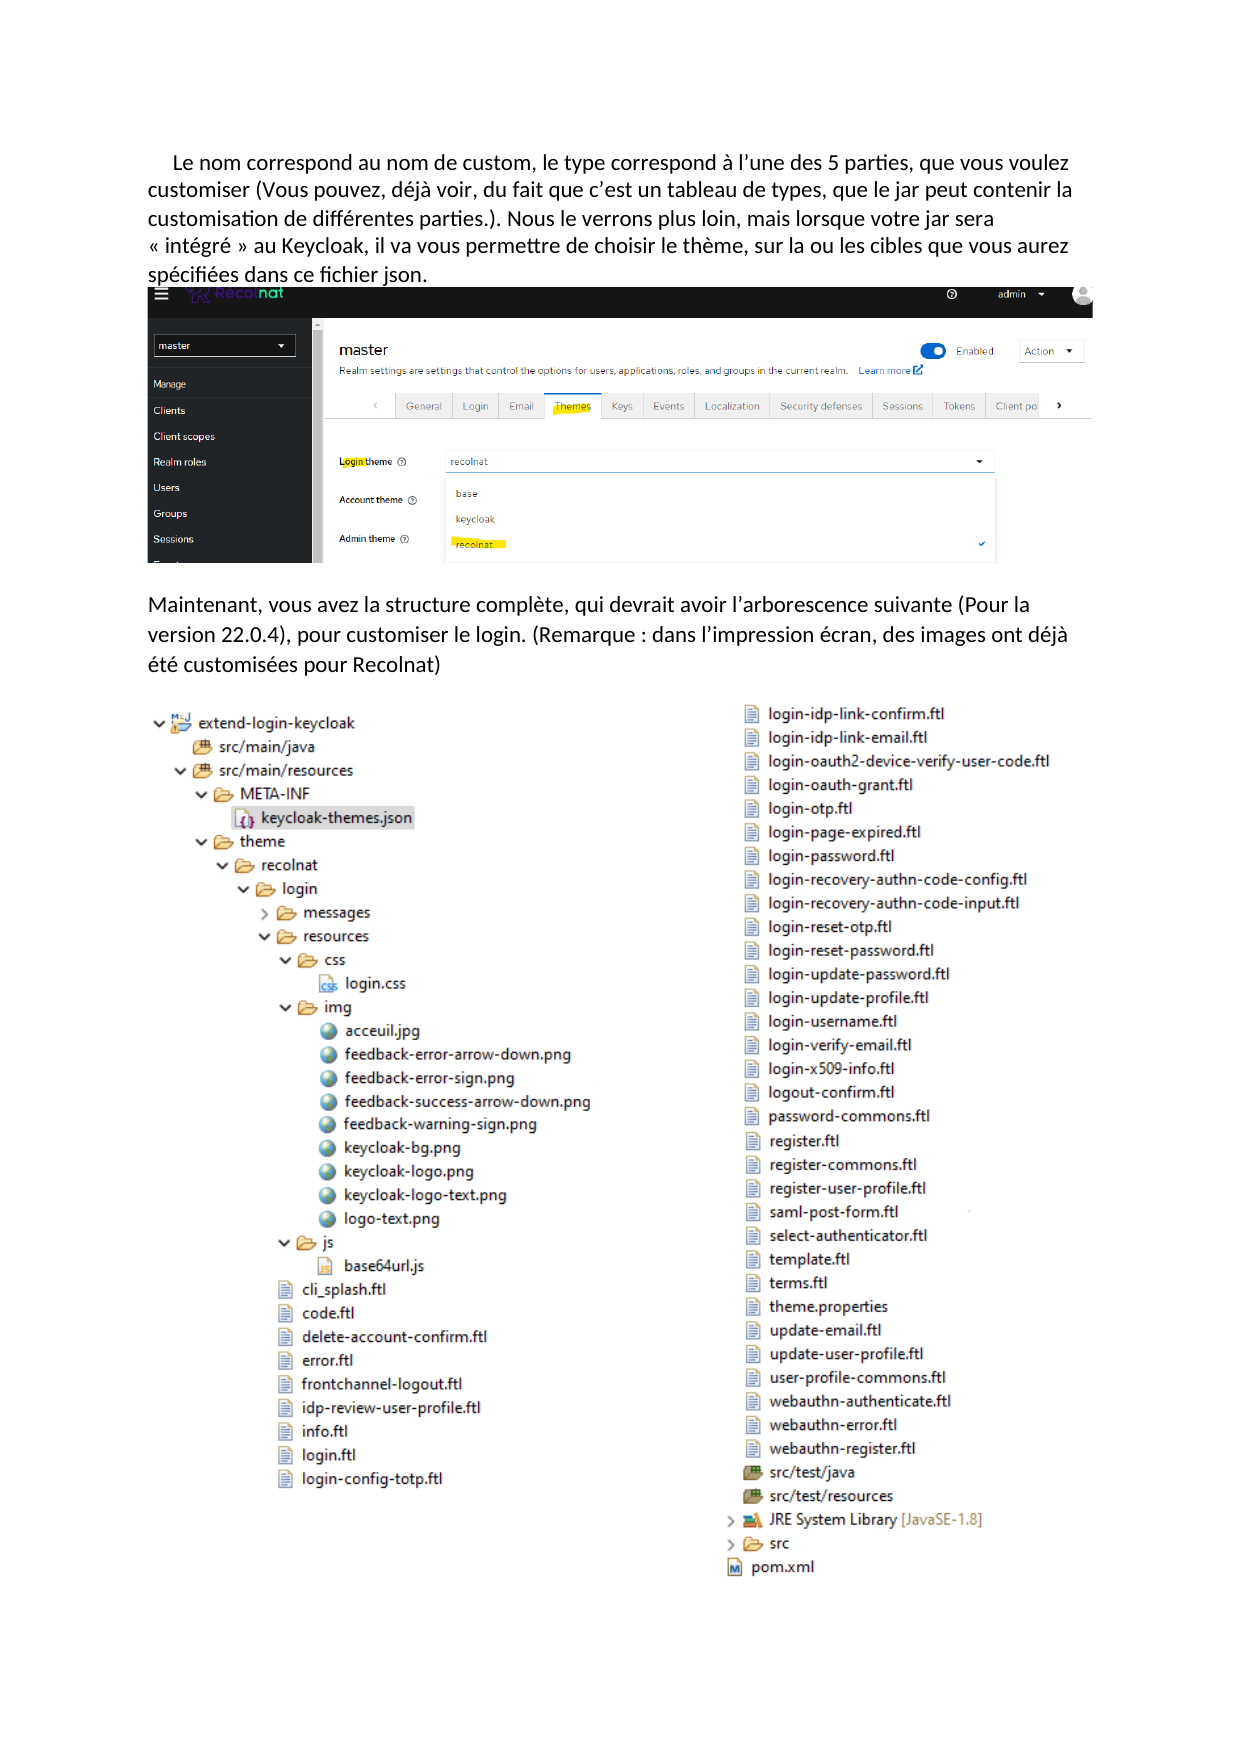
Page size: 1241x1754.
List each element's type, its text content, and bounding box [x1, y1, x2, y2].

picture [147, 697, 1093, 1592]
picture [147, 287, 1093, 563]
text Le nom correspond au nom de custom, le type correspond à l’une des 5 parties, que vous voulez customiser (Vous pouvez, déjà voir, du fait que c’est un tableau de types, que le jar peut contenir la customisation de différentes parties.). Nous le verrons plus loin, mais lorsque votre jar sera « intégré » au Keycloak, il va vous permettre de choisir le thème, sur la ou les cibles que vous aurez spécifiées dans ce fichier json. [148, 148, 1093, 287]
text Maintenant, vous avez la structure complète, qui devrait avoir l’arborescence suivante (Pour la version 22.0.4), pour customiser le login. (Remarque : dans l’impression écran, des images ont déjà été customisées pour Recolnat) [148, 590, 1093, 679]
